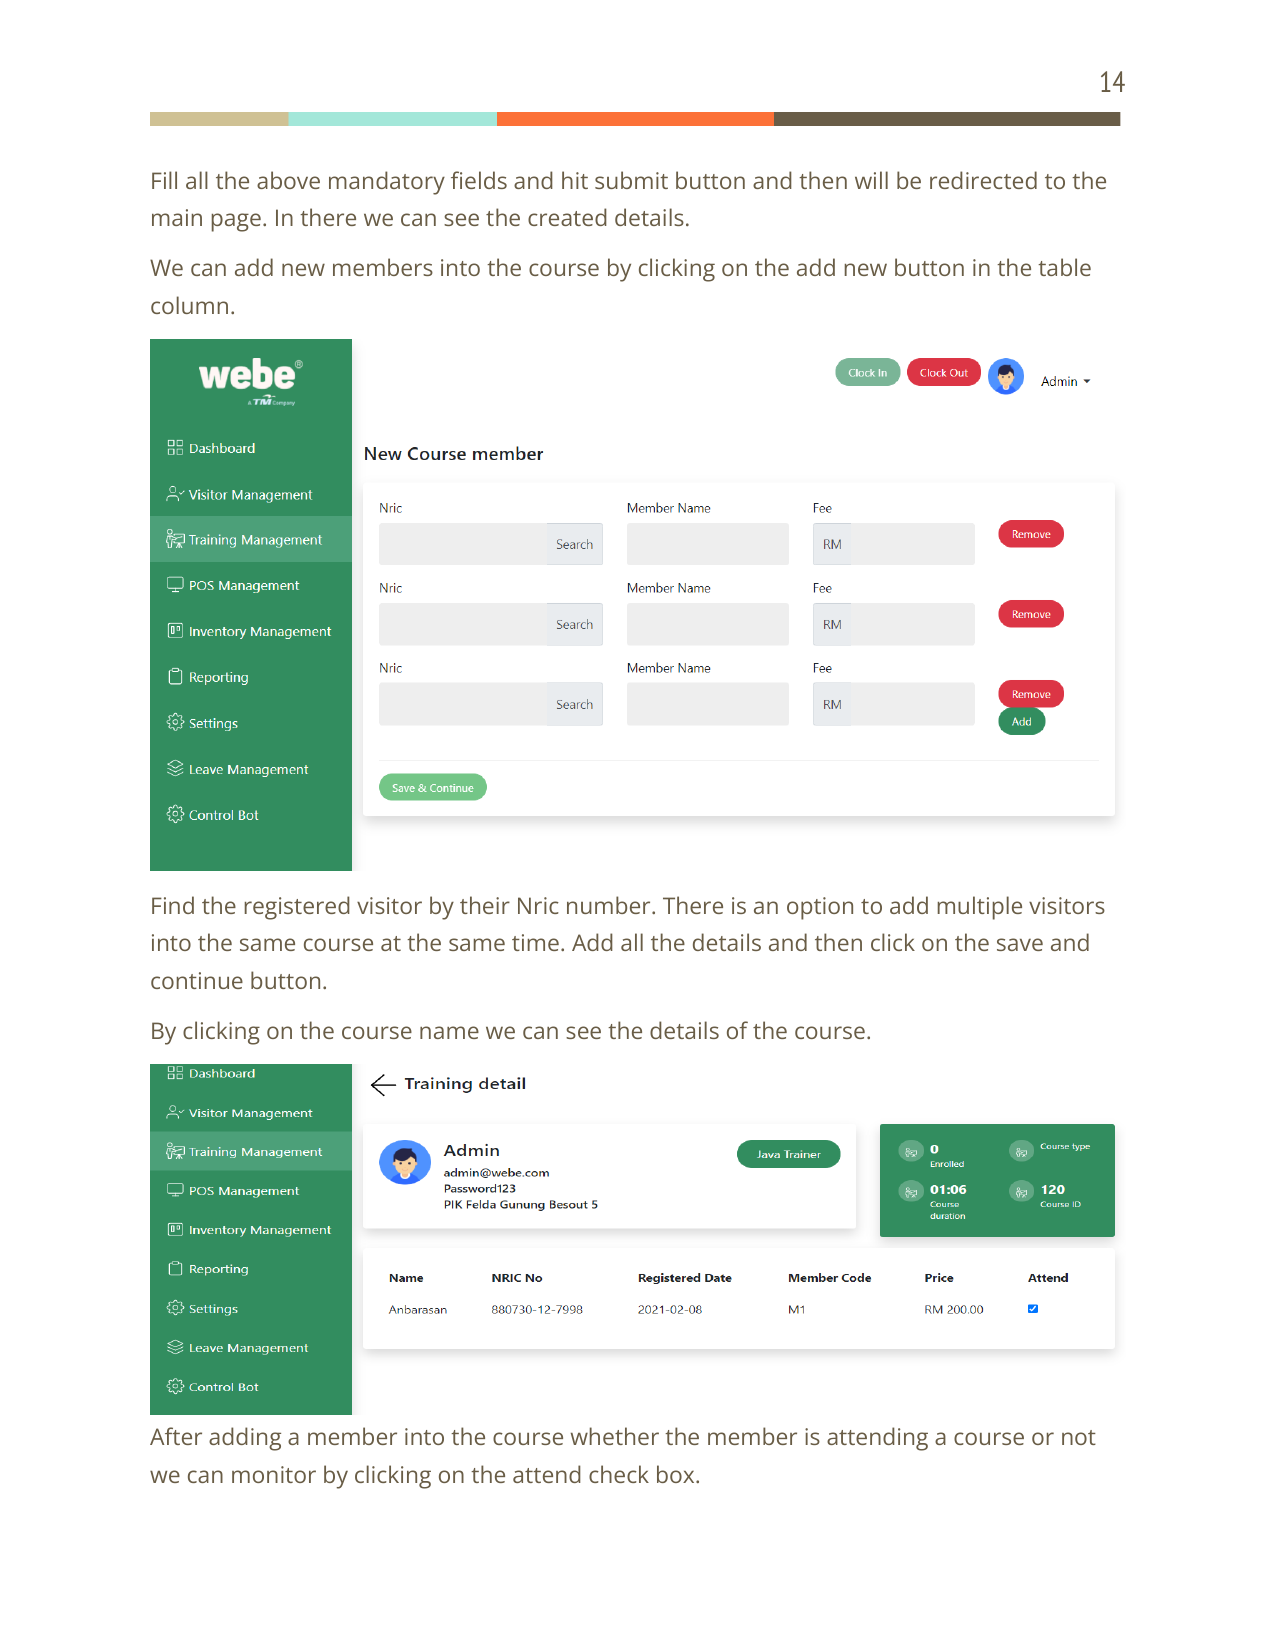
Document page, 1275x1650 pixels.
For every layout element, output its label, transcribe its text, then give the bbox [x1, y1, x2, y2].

text After adding a member into the course whether the member is attending a course or not we can monitor by clicking on the attend check box. [150, 1415, 1125, 1490]
text We can add new members into the course by clicking on the add new button in the table column. [150, 252, 1125, 321]
picture [150, 1064, 1125, 1415]
picture [150, 112, 1121, 126]
text Find the registered visitor by their Nric number. There is an option to add multiple visitors into the same course at the same time. Add all the details and then click on the save and continue button. [150, 890, 1125, 996]
text Fill all the above mandatory fields and hit submit button and then will be redirected to the main page. In there we can see the created details. [150, 165, 1125, 233]
text By clicking on the course name we can see the details of the course. [150, 1015, 1125, 1046]
picture [150, 339, 1125, 871]
